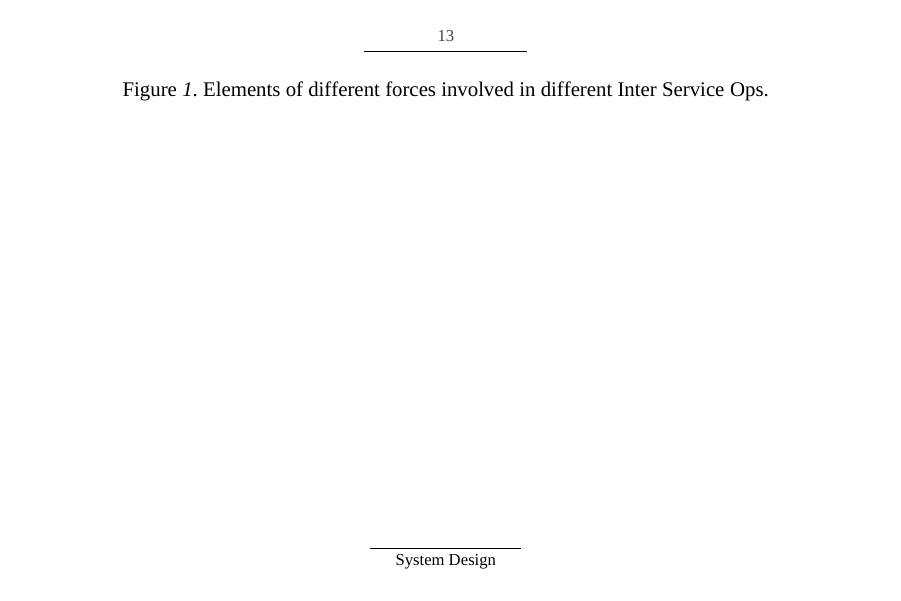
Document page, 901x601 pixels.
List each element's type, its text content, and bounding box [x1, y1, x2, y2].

text Figure 1. Elements of different forces involved in different Inter Service Ops. [103, 77, 788, 101]
